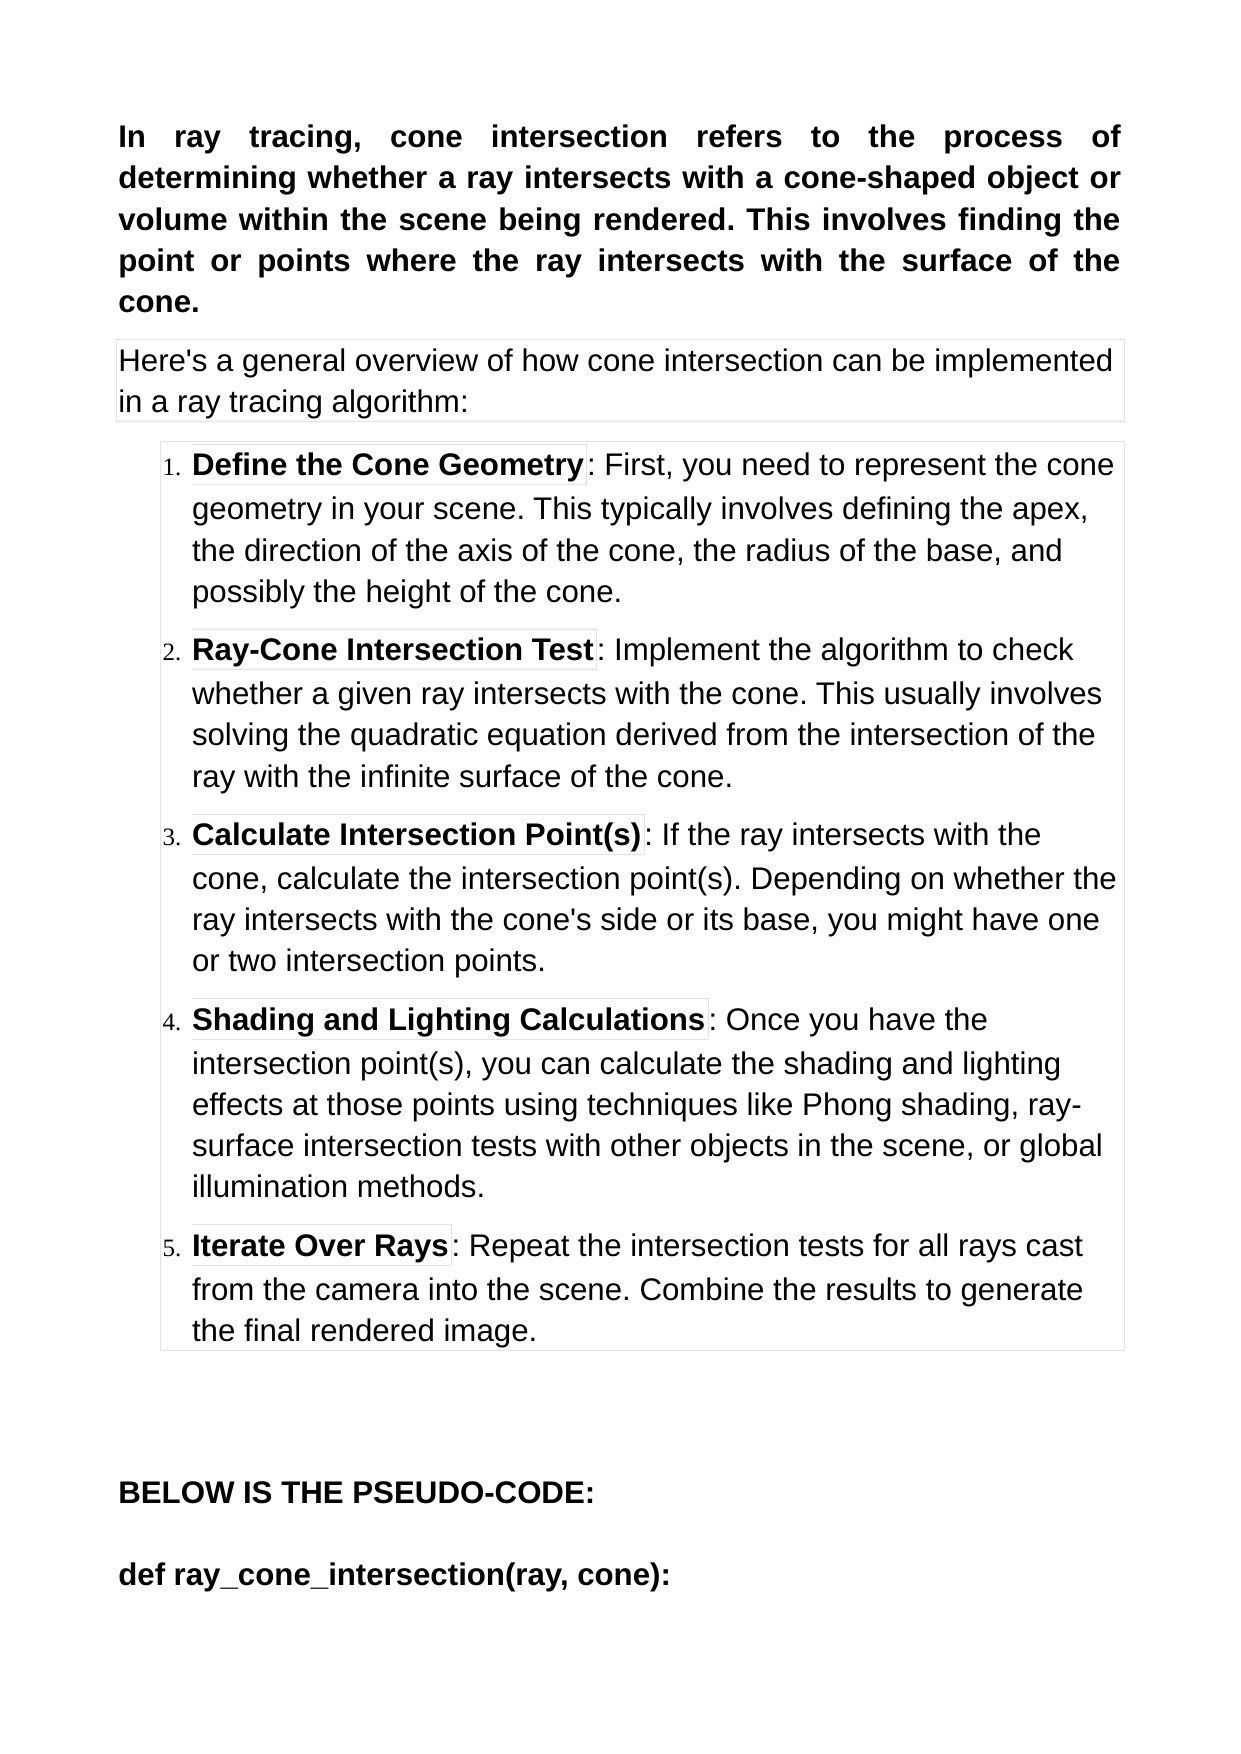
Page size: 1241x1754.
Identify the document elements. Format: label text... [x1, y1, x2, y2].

list Calculate Intersection Point(s): If the ray intersects with the cone, calculate the intersection point(s). Depending on whether the ray intersects with the cone's side or its base, you might have one or two intersection points. [161, 811, 1124, 978]
text In ray tracing, cone intersection refers to the process of determining whether a ray intersects with a cone-shaped object or volume within the scene being rendered. This involves finding the point or points where the ray intersects with the surface of the cone. [118, 118, 1122, 319]
text BELOW IS THE PSEUDO-CODE: def ray_cone_intersection(ray, cone): [118, 1474, 1122, 1592]
list Shading and Lighting Calculations: Once you have the intersection point(s), you can calculate the shading and lighting effects at those points using techniques like Phong shading, ray-surface intersection tests with other objects in the scene, or global illumination methods. [161, 996, 1124, 1204]
list Iterate Over Rays: Repeat the intersection tests for all rays cast from the camera into the scene. Combine the results to generate the final rendered image. [161, 1222, 1124, 1350]
list Ray-Cone Intersection Test: Implement the algorithm to check whether a given ray intersects with the cone. This usually involves solving the quadratic equation derived from the intersection of the ray with the infinite surface of the cone. [161, 626, 1124, 793]
text Here's a general overview of how cone intersection can be implemented in a ray tracing algorithm: [117, 340, 1124, 421]
list Define the Cone Geometry: First, you need to represent the cone geometry in your scene. This typically involves defining the apex, the direction of the axis of the cone, the radius of the base, and possibly the height of the cone. [161, 442, 1124, 609]
